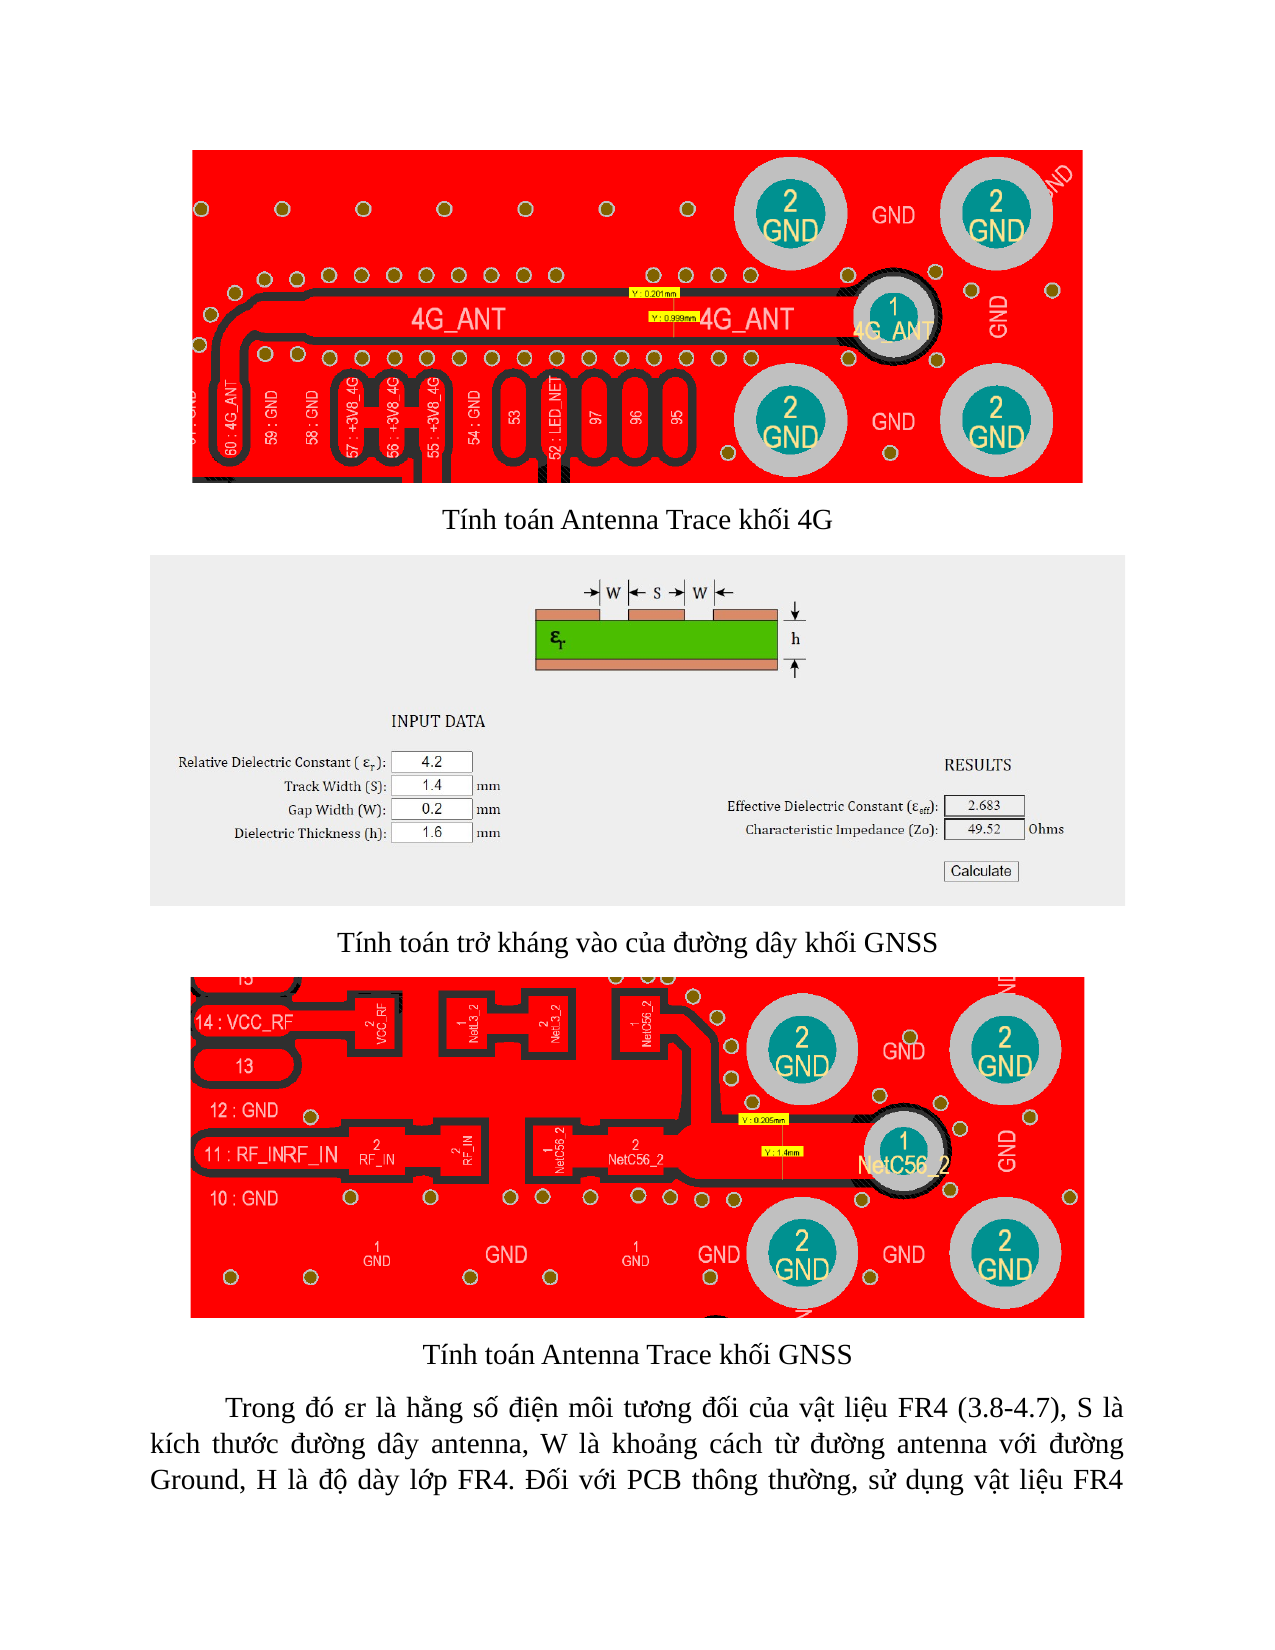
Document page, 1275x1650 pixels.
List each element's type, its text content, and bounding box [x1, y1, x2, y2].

picture [192, 150, 1083, 483]
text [150, 1390, 1125, 1496]
text Tính toán Antenna Trace khối 4G [150, 502, 1125, 536]
picture [190, 977, 1085, 1318]
picture [150, 555, 1125, 906]
text Tính toán Antenna Trace khối GNSS [150, 1337, 1125, 1371]
text Tính toán trở kháng vào của đường dây khối GNSS [150, 925, 1125, 958]
